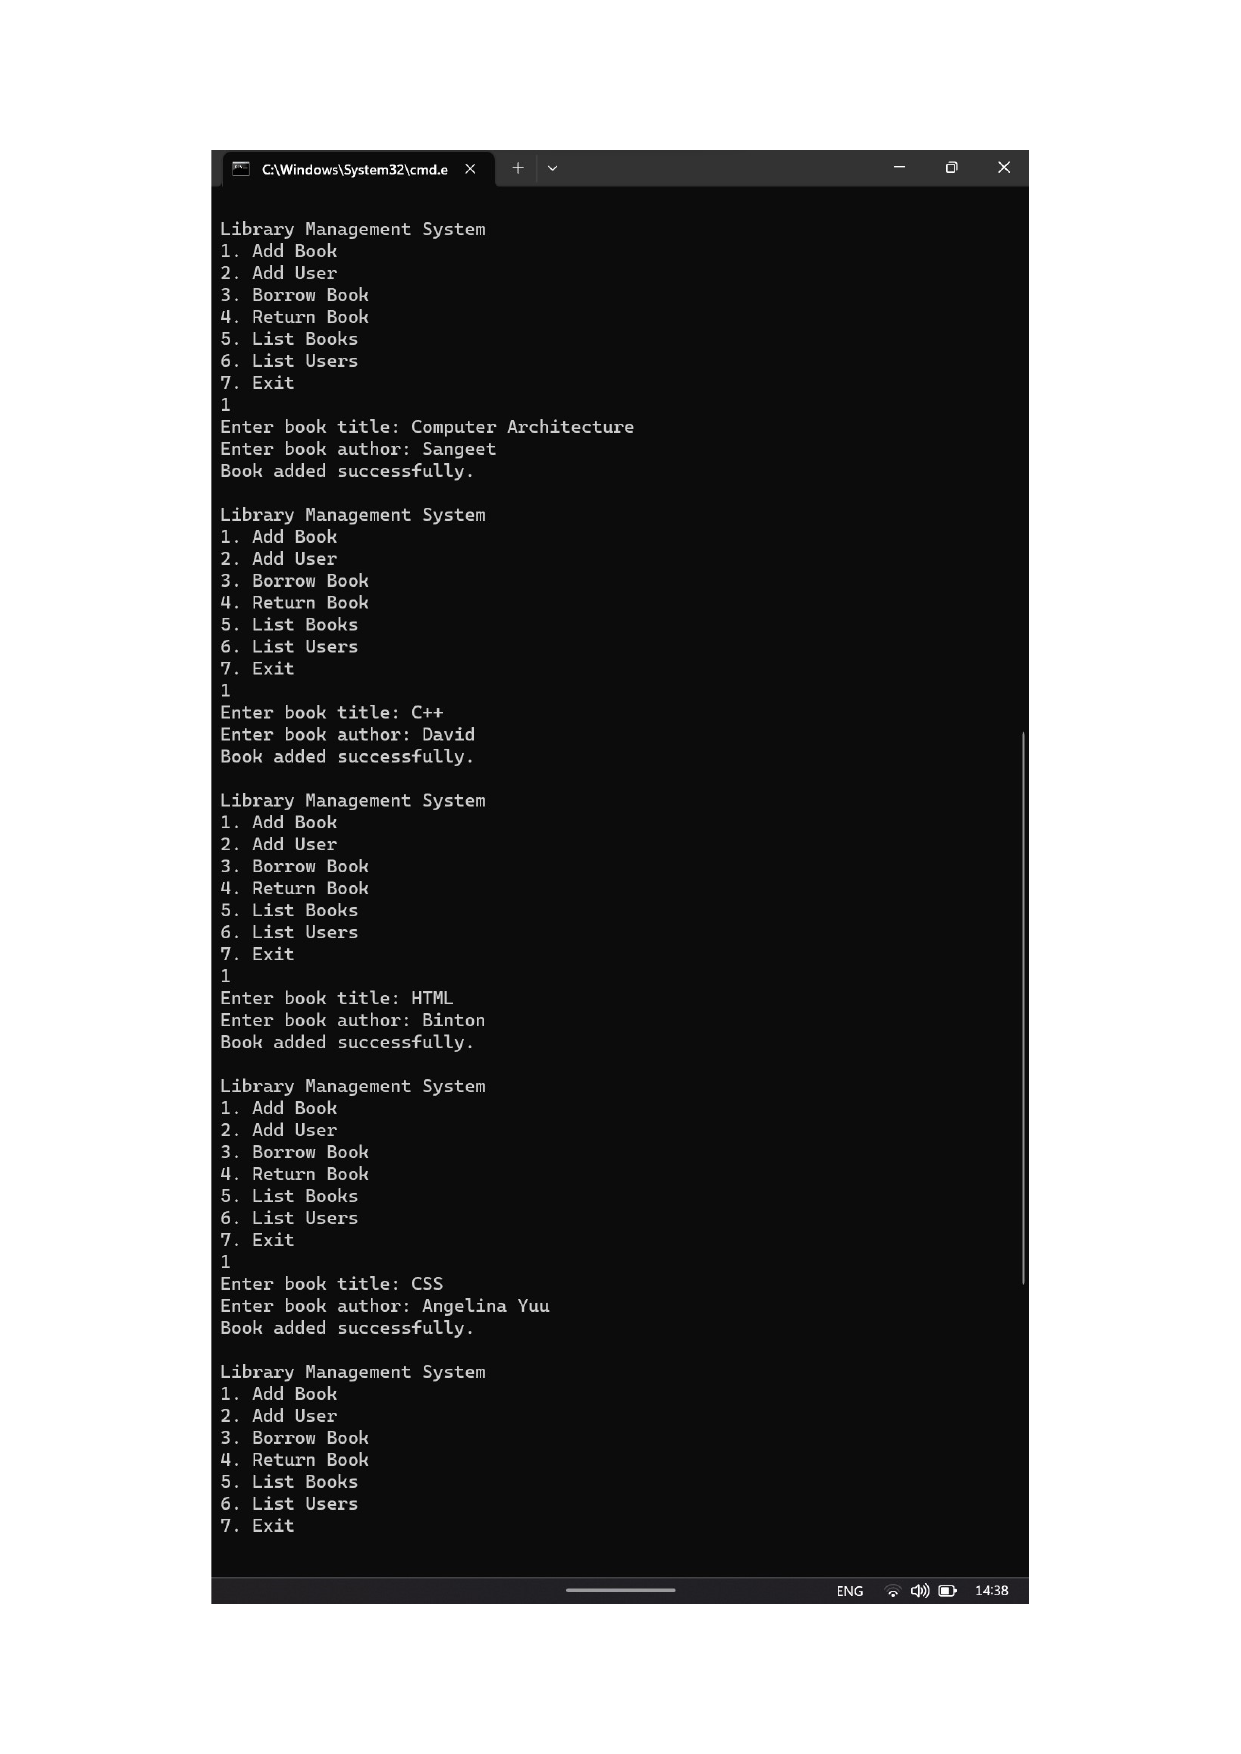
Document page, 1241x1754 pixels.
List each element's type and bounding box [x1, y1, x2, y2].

picture [211, 150, 1029, 1604]
